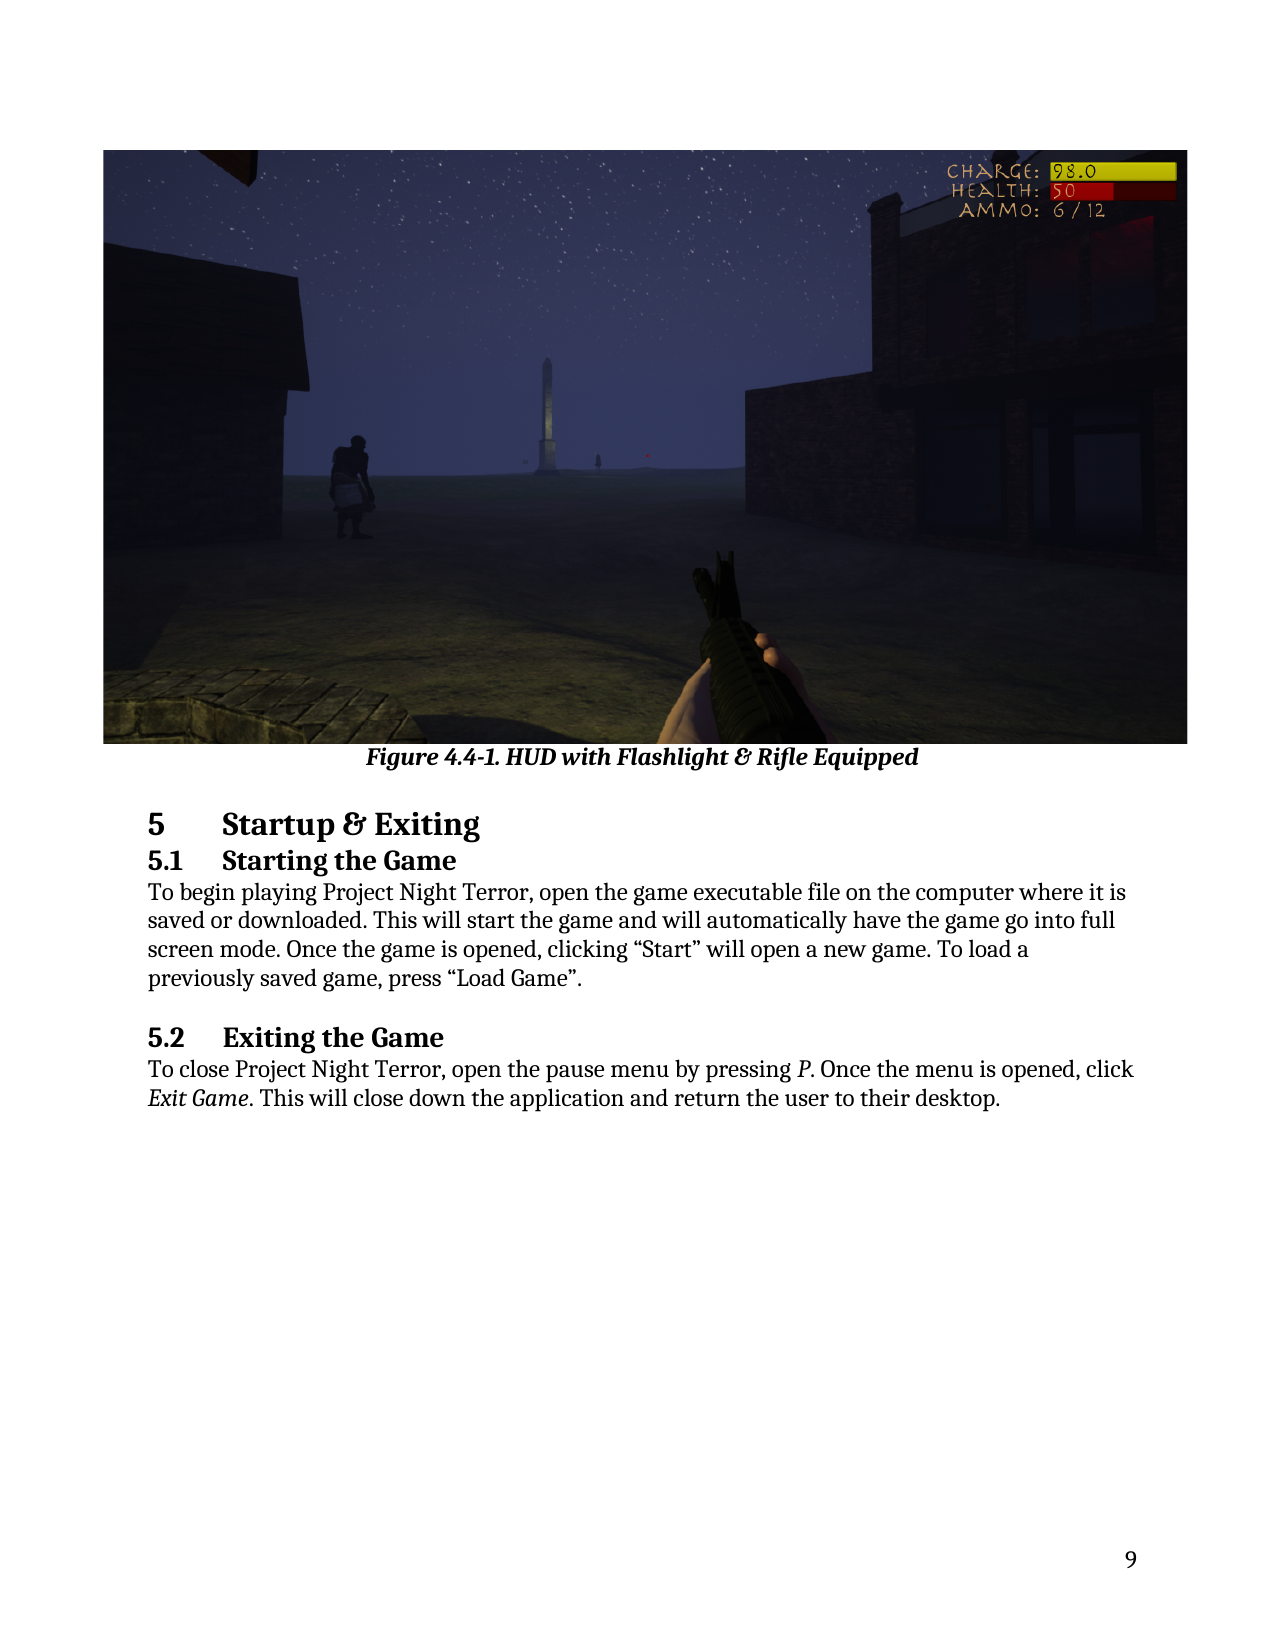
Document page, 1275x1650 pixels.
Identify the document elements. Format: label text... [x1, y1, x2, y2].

text 5.2 Exiting the Game [148, 1021, 1137, 1055]
text 5.1 Starting the Game [148, 844, 1137, 877]
text To begin playing Project Night Terror, open the game executable file on the computer where it is saved or downloaded. This will start the game and will automatically have the game go into full screen mode. Once the game is opened, clicking “Start” will open a new game. To load a previously saved game, press “Load Game”. [148, 877, 1137, 992]
text 5 Startup & Exiting [148, 806, 1137, 844]
picture [103, 150, 1188, 744]
text To close Project Night Terror, open the pause menu by pressing P. Once the menu is opened, click Exit Game. This will close down the application and return the user to their desktop. [148, 1055, 1137, 1112]
text Figure 4.4-1. HUD with Flashlight & Rifle Equipped [148, 744, 1137, 772]
